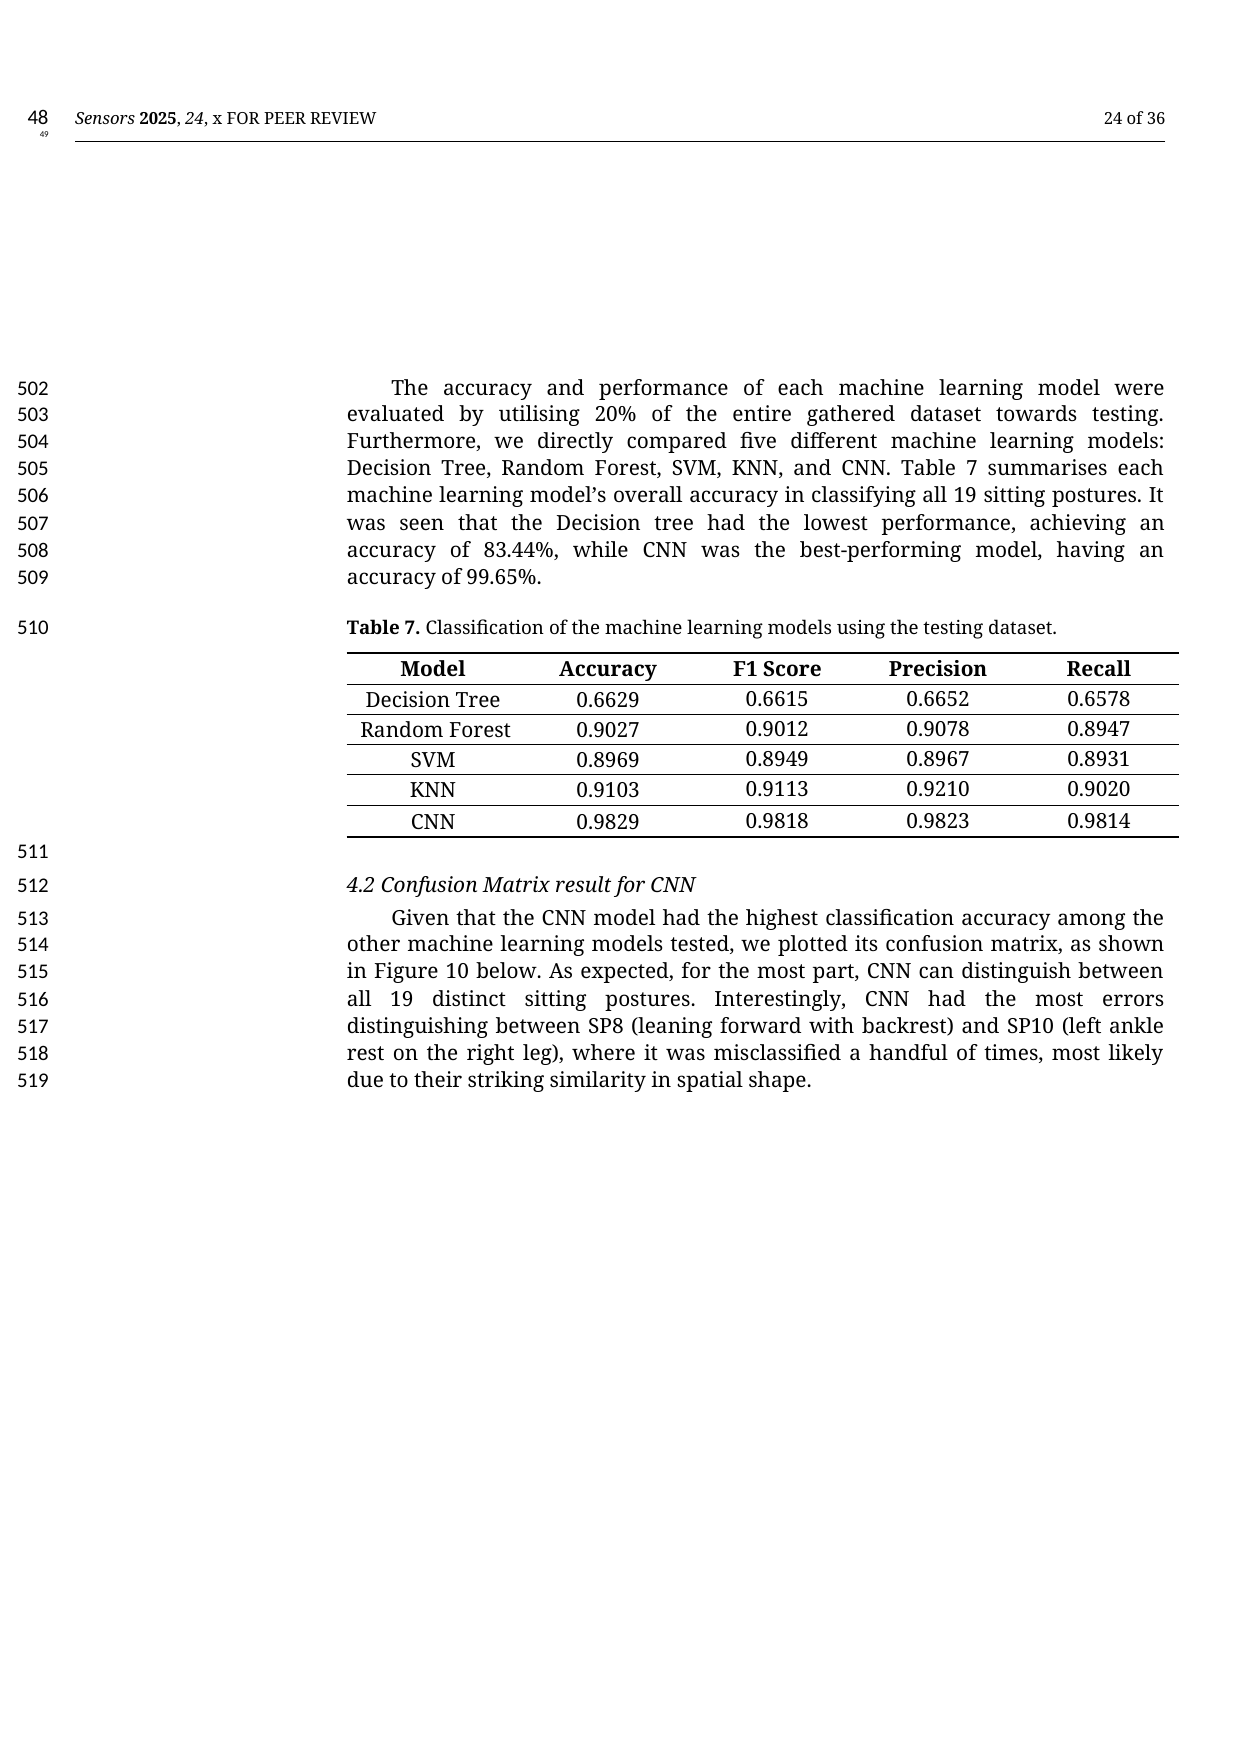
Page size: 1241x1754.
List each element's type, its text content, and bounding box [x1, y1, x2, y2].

table_cell Decision Tree [347, 685, 519, 713]
table_cell 0.6629 [519, 685, 697, 713]
table_header Model [347, 654, 519, 683]
table_cell 0.6615 [697, 685, 857, 713]
table_header F1 Score [697, 654, 857, 683]
table_header Accuracy [519, 654, 697, 683]
text The accuracy and performance of each machine learning model were evaluated by utilising 20% of the entire gathered dataset towards testing. Furthermore, we directly compared five different machine learning models: Decision Tree, Random Forest, SVM, KNN, and CNN. Table 7 summarises each machine learning model’s overall accuracy in classifying all 19 sitting postures. It was seen that the Decision tree had the lowest performance, achieving an accuracy of 83.44%, while CNN was the best-performing model, having an accuracy of 99.65%. [347, 374, 1165, 590]
table_cell 0.9078 [858, 715, 1018, 743]
table_cell 0.9027 [519, 715, 697, 743]
table_header Recall [1018, 654, 1179, 683]
table_cell 0.8947 [1018, 715, 1179, 743]
table_cell 0.9823 [858, 806, 1018, 836]
table_cell 0.9210 [858, 775, 1018, 805]
table_cell 0.9020 [1018, 775, 1179, 805]
table_cell 0.8931 [1018, 745, 1179, 773]
table_cell 0.8967 [858, 745, 1018, 773]
table_cell 0.9818 [697, 806, 857, 836]
text Table 7. Classification of the machine learning models using the testing dataset. [347, 615, 1165, 639]
table_cell Random Forest [347, 715, 519, 743]
table_cell 0.8949 [697, 745, 857, 773]
table_cell 0.9829 [519, 806, 697, 836]
table_cell 0.6652 [858, 685, 1018, 713]
table_cell KNN [347, 775, 519, 805]
table_cell CNN [347, 806, 519, 836]
table_cell 0.9012 [697, 715, 857, 743]
table_cell 0.9103 [519, 775, 697, 805]
table_cell 0.9814 [1018, 806, 1179, 836]
table_cell SVM [347, 745, 519, 773]
table_cell 0.6578 [1018, 685, 1179, 713]
table_cell 0.9113 [697, 775, 857, 805]
subtitle 4.2 Confusion Matrix result for CNN [347, 871, 1165, 898]
table_cell 0.8969 [519, 745, 697, 773]
table_header Precision [858, 654, 1018, 683]
text Given that the CNN model had the highest classification accuracy among the other machine learning models tested, we plotted its confusion matrix, as shown in Figure 10 below. As expected, for the most part, CNN can distinguish between all 19 distinct sitting postures. Interestingly, CNN had the most errors distinguishing between SP8 (leaning forward with backrest) and SP10 (left ankle rest on the right leg), where it was misclassified a handful of times, most likely due to their striking similarity in spatial shape. [347, 904, 1165, 1093]
